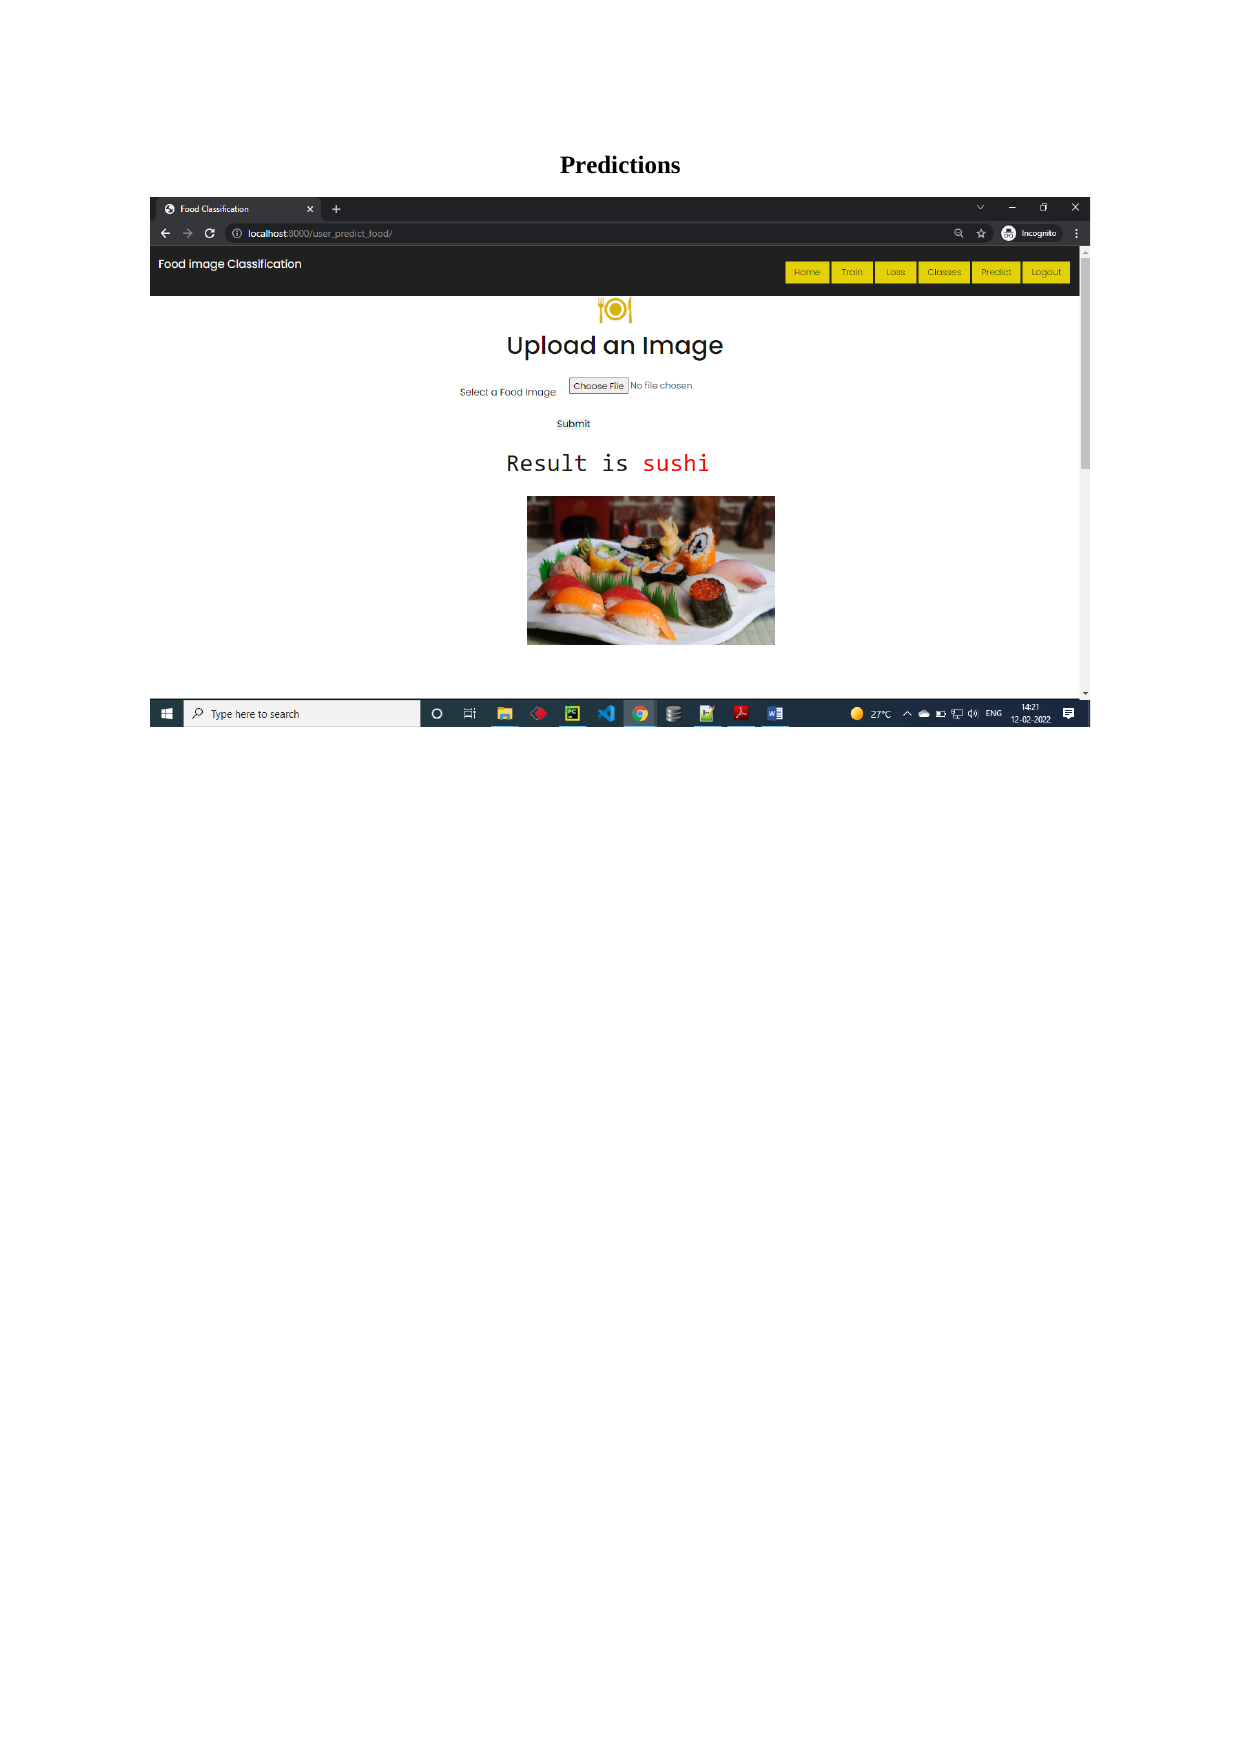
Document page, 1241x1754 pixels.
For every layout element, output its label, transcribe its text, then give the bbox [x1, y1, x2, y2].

text Predictions [150, 150, 1090, 179]
picture [150, 197, 1091, 727]
